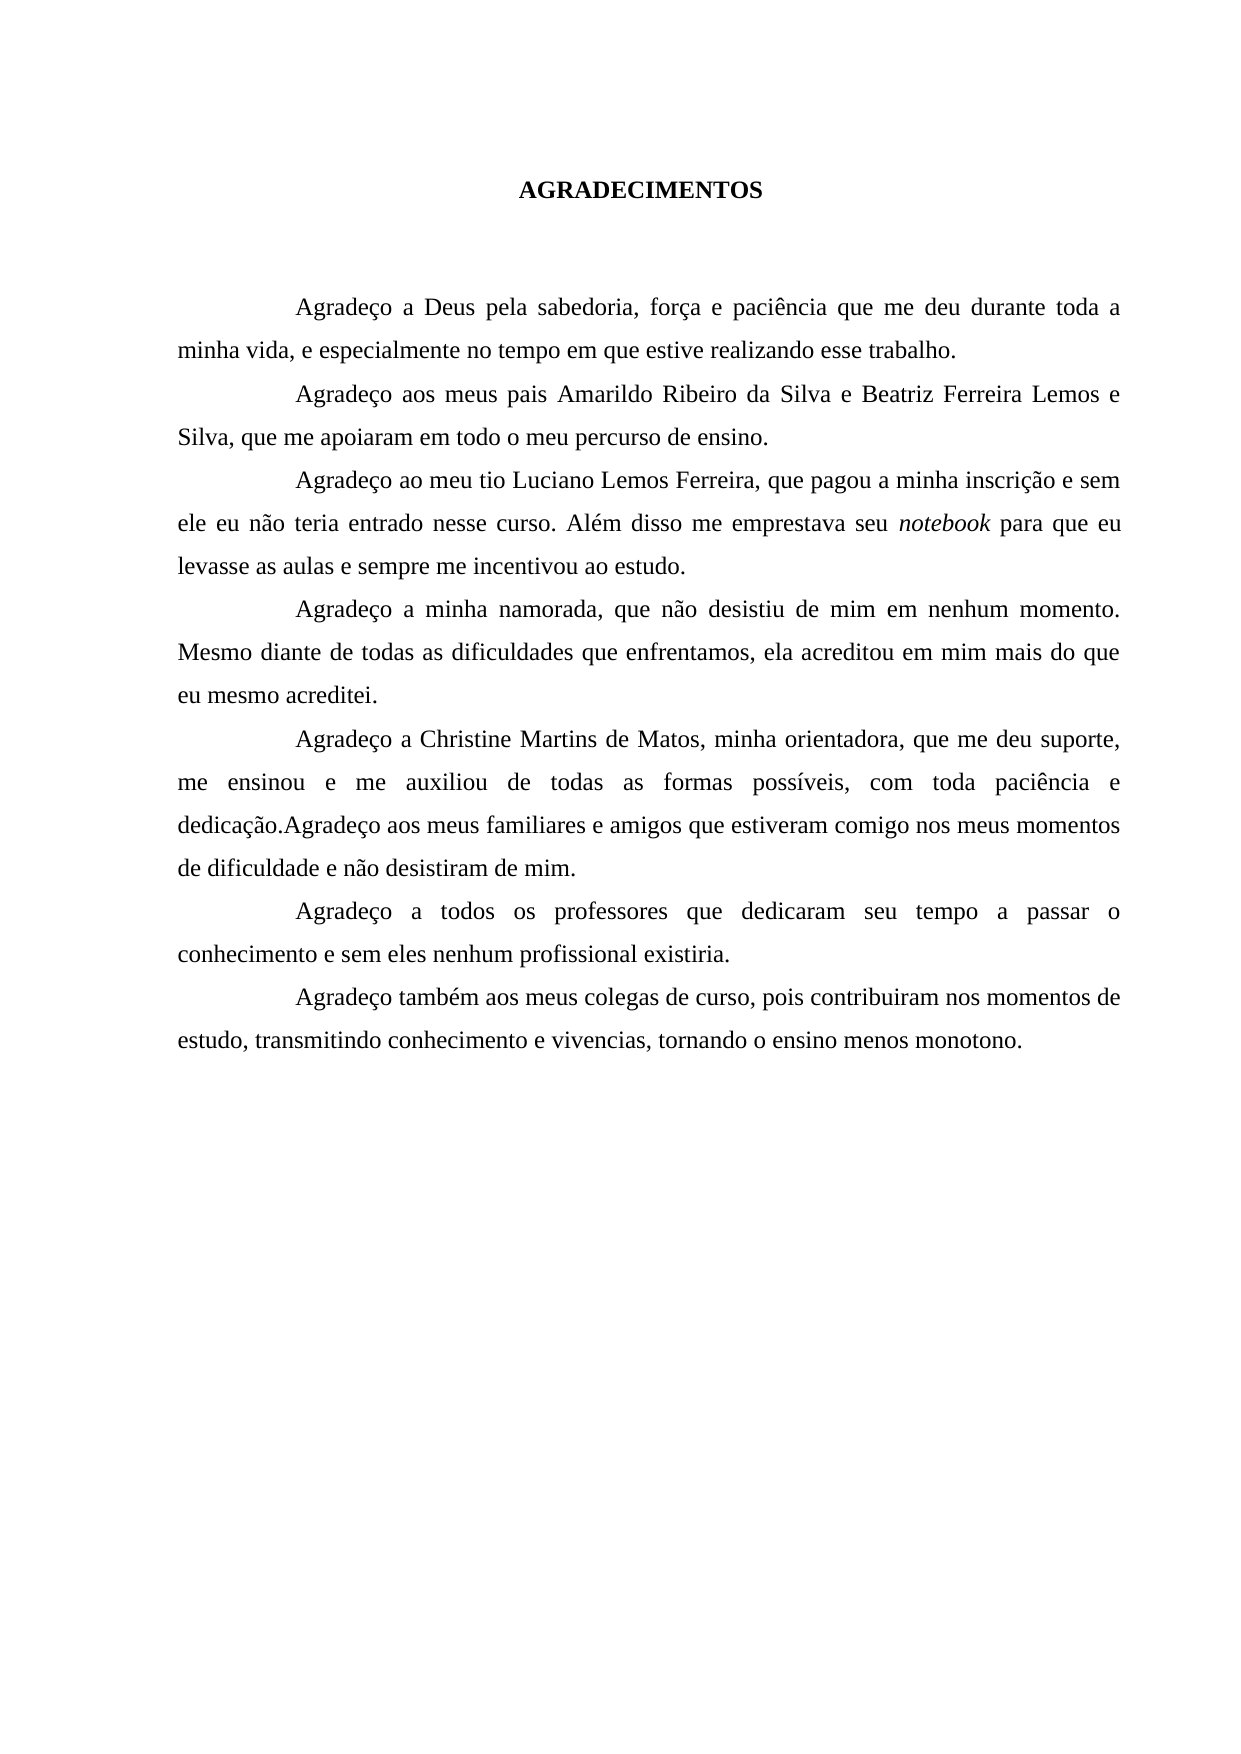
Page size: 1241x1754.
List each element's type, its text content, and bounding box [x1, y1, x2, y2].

text AGRADECIMENTOS [146, 175, 1134, 204]
text Agradeço a todos os professores que dedicaram seu tempo a passar o conhecimento e sem eles nenhum profissional existiria. [177, 896, 1121, 968]
text Agradeço também aos meus colegas de curso, pois contribuiram nos momentos de estudo, transmitindo conhecimento e vivencias, tornando o ensino menos monotono. [177, 982, 1121, 1054]
text Agradeço a Christine Martins de Matos, minha orientadora, que me deu suporte, me ensinou e me auxiliou de todas as formas possíveis, com toda paciência e dedicação.Agradeço aos meus familiares e amigos que estiveram comigo nos meus momentos de dificuldade e não desistiram de mim. [177, 724, 1121, 882]
text Agradeço ao meu tio Luciano Lemos Ferreira, que pagou a minha inscrição e sem ele eu não teria entrado nesse curso. Além disso me emprestava seu notebook para que eu levasse as aulas e sempre me incentivou ao estudo. [177, 465, 1121, 580]
text Agradeço aos meus pais Amarildo Ribeiro da Silva e Beatriz Ferreira Lemos e Silva, que me apoiaram em todo o meu percurso de ensino. [177, 379, 1121, 451]
text Agradeço a Deus pela sabedoria, força e paciência que me deu durante toda a minha vida, e especialmente no tempo em que estive realizando esse trabalho. [177, 292, 1121, 364]
text Agradeço a minha namorada, que não desistiu de mim em nenhum momento. Mesmo diante de todas as dificuldades que enfrentamos, ela acreditou em mim mais do que eu mesmo acreditei. [177, 594, 1121, 709]
